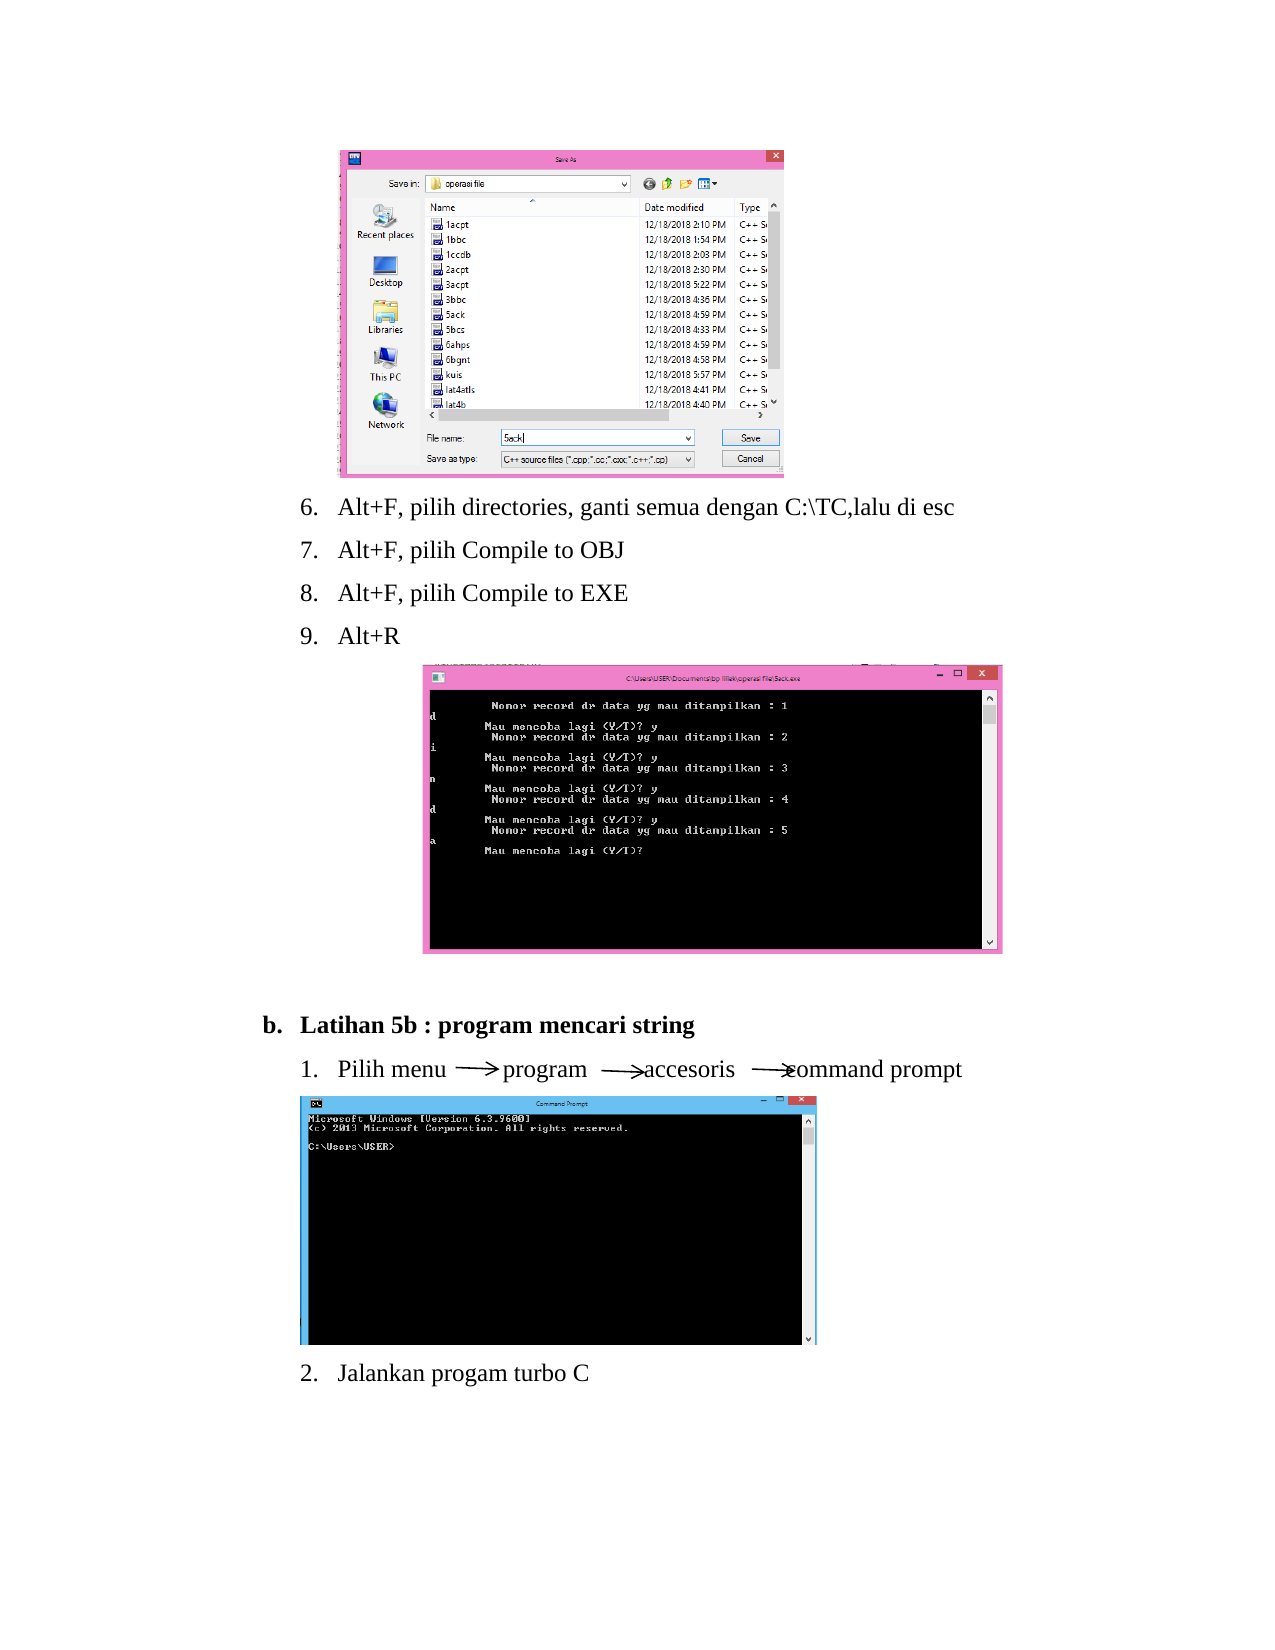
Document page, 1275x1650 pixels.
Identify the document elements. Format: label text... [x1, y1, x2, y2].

picture [337, 150, 784, 478]
list Alt+F, pilih Compile to OBJ [300, 535, 1125, 564]
list Latihan 5b : program mencari string [262, 1011, 1125, 1039]
list Alt+R [300, 621, 1125, 650]
list Jalankan progam turbo C [300, 1358, 1125, 1387]
list Alt+F, pilih directories, ganti semua dengan C:\TC,lalu di esc [300, 492, 1125, 521]
picture [422, 664, 1003, 954]
picture [300, 1096, 818, 1345]
list Alt+F, pilih Compile to EXE [300, 578, 1125, 607]
list Pilih menu program accesoris command prompt [300, 1054, 1125, 1082]
